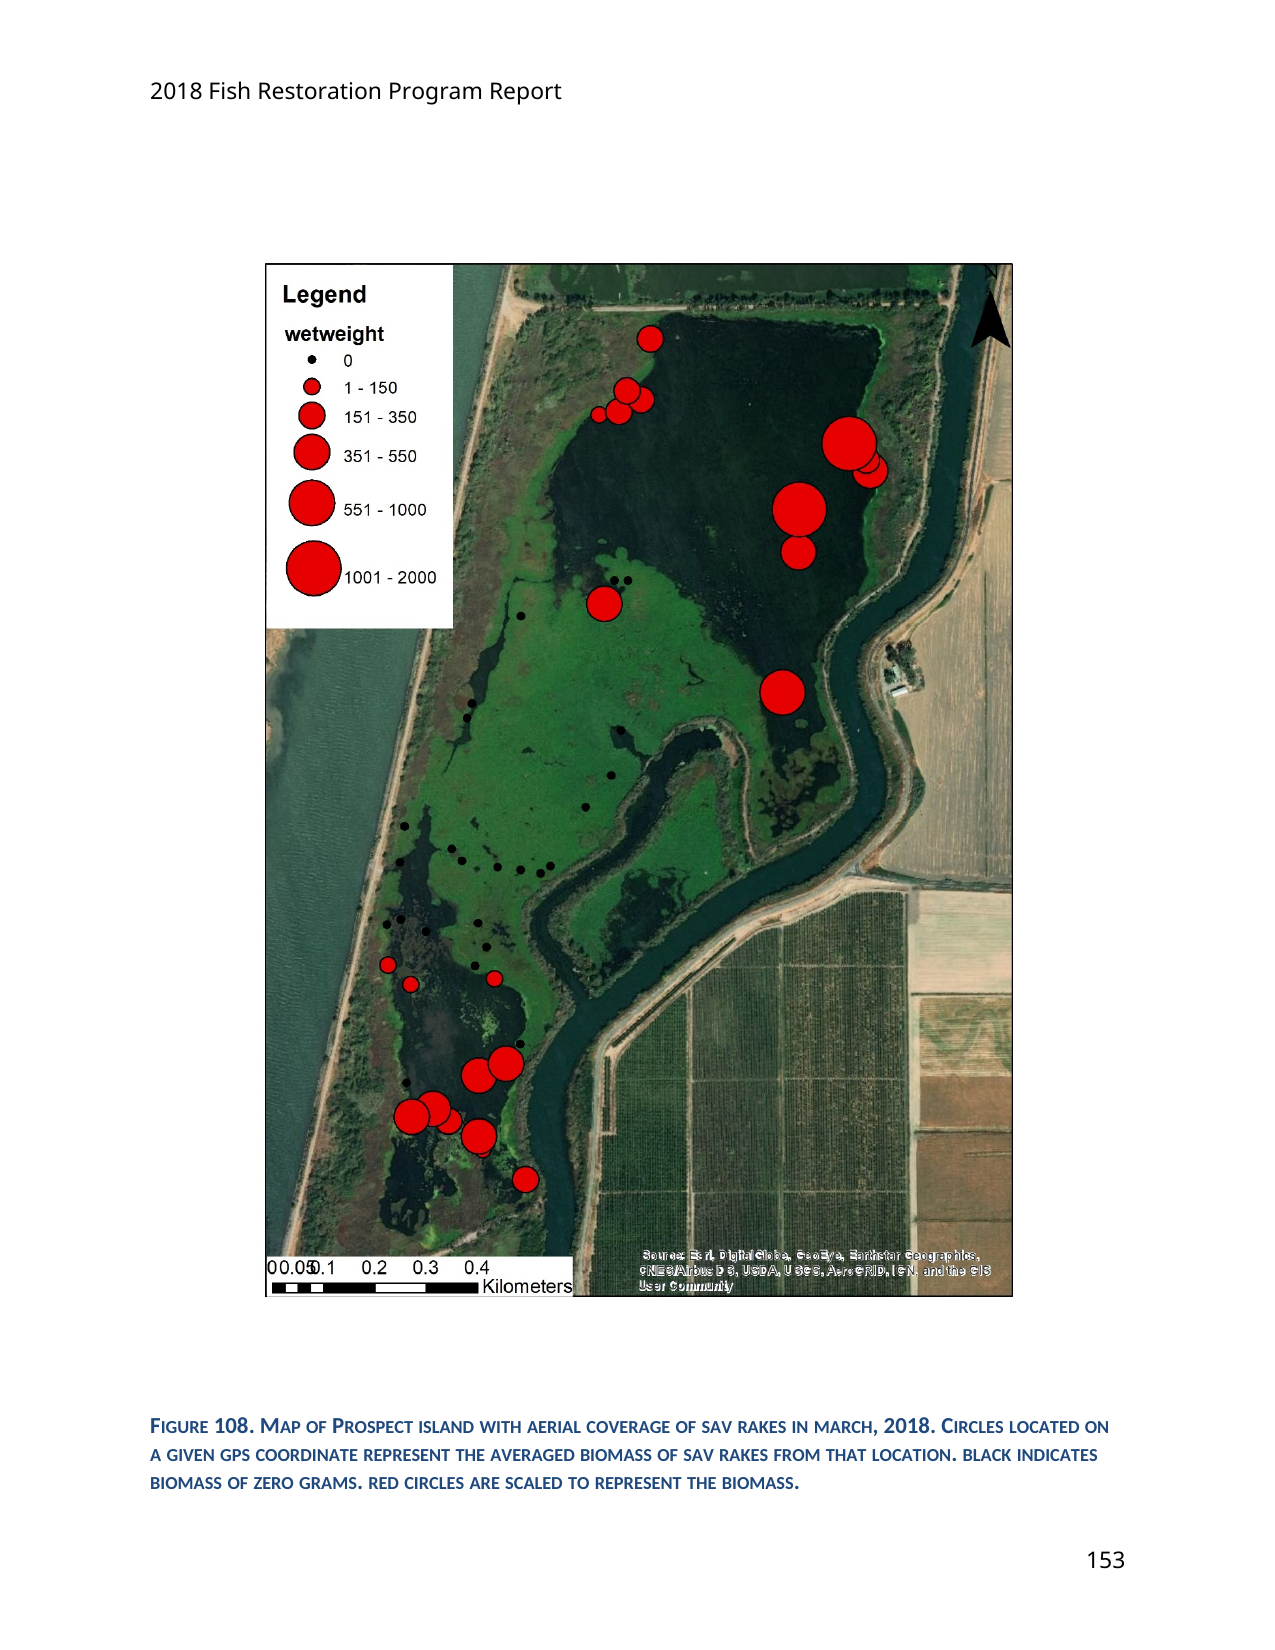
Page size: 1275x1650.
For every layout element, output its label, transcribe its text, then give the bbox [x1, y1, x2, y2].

text Figure 108. Map of Prospect island with aerial coverage of sav rakes in march, 2018. Circles located on a given gps coordinate represent the averaged biomass of sav rakes from that location. black indicates biomass of zero grams. red circles are scaled to represent the biomass. [150, 1411, 1125, 1495]
picture [150, 150, 1125, 1411]
